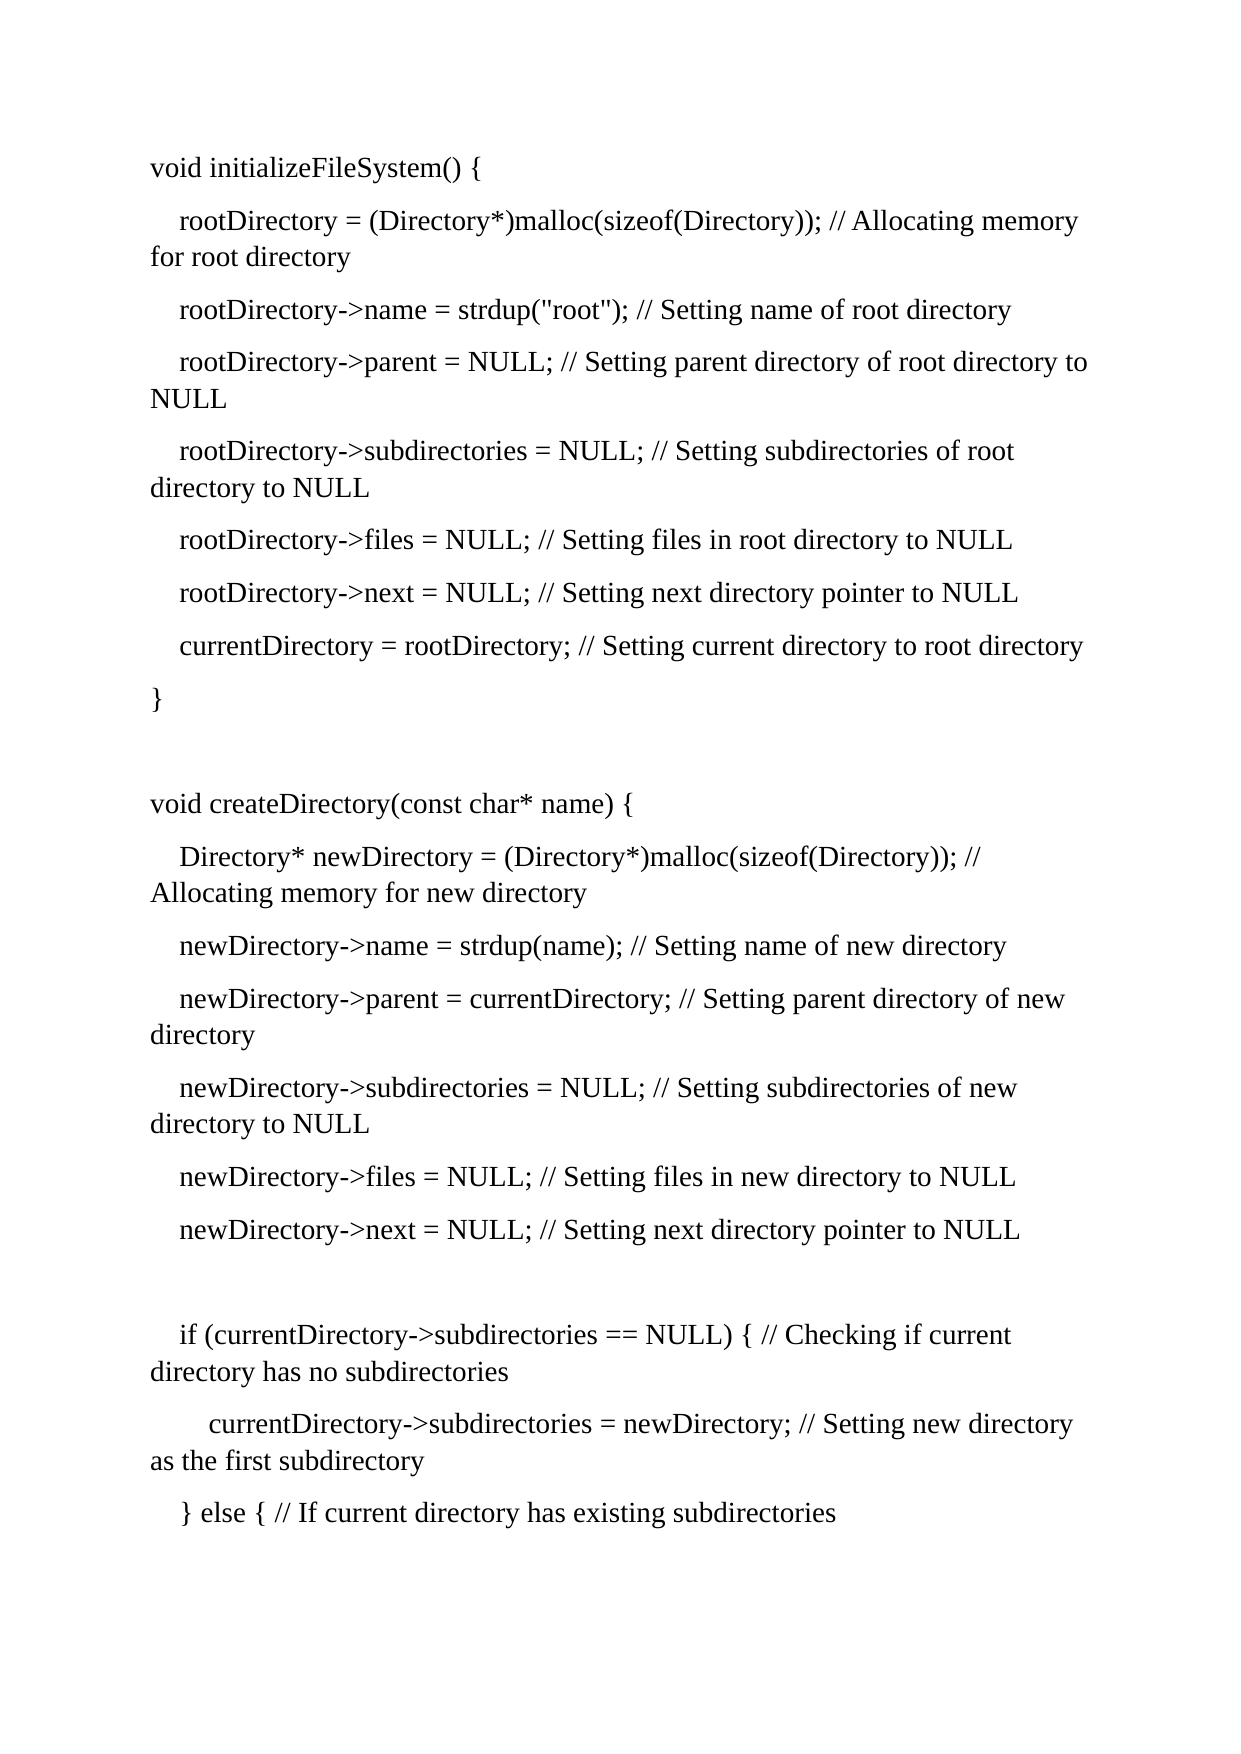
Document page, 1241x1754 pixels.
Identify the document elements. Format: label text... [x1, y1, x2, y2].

text rootDirectory->subdirectories = NULL; // Setting subdirectories of root directory to NULL [150, 433, 1090, 503]
text } else { // If current directory has existing subdirectories [150, 1495, 1090, 1529]
text void initializeFileSystem() { [150, 150, 1090, 183]
text newDirectory->subdirectories = NULL; // Setting subdirectories of new directory to NULL [150, 1070, 1090, 1140]
text if (currentDirectory->subdirectories == NULL) { // Checking if current directory has no subdirectories [150, 1317, 1090, 1387]
text rootDirectory->next = NULL; // Setting next directory pointer to NULL [150, 575, 1090, 609]
text rootDirectory->files = NULL; // Setting files in root directory to NULL [150, 522, 1090, 556]
text newDirectory->files = NULL; // Setting files in new directory to NULL [150, 1159, 1090, 1193]
text rootDirectory = (Directory*)malloc(sizeof(Directory)); // Allocating memory for root directory [150, 203, 1090, 272]
text newDirectory->parent = currentDirectory; // Setting parent directory of new directory [150, 981, 1090, 1051]
text newDirectory->name = strdup(name); // Setting name of new directory [150, 928, 1090, 962]
text rootDirectory->name = strdup("root"); // Setting name of root directory [150, 292, 1090, 325]
text currentDirectory->subdirectories = newDirectory; // Setting new directory as the first subdirectory [150, 1406, 1090, 1476]
text } [150, 681, 1090, 714]
text rootDirectory->parent = NULL; // Setting parent directory of root directory to NULL [150, 344, 1090, 414]
text Directory* newDirectory = (Directory*)malloc(sizeof(Directory)); // Allocating memory for new directory [150, 839, 1090, 909]
text newDirectory->next = NULL; // Setting next directory pointer to NULL [150, 1212, 1090, 1245]
text currentDirectory = rootDirectory; // Setting current directory to root directory [150, 628, 1090, 662]
text void createDirectory(const char* name) { [150, 787, 1090, 820]
